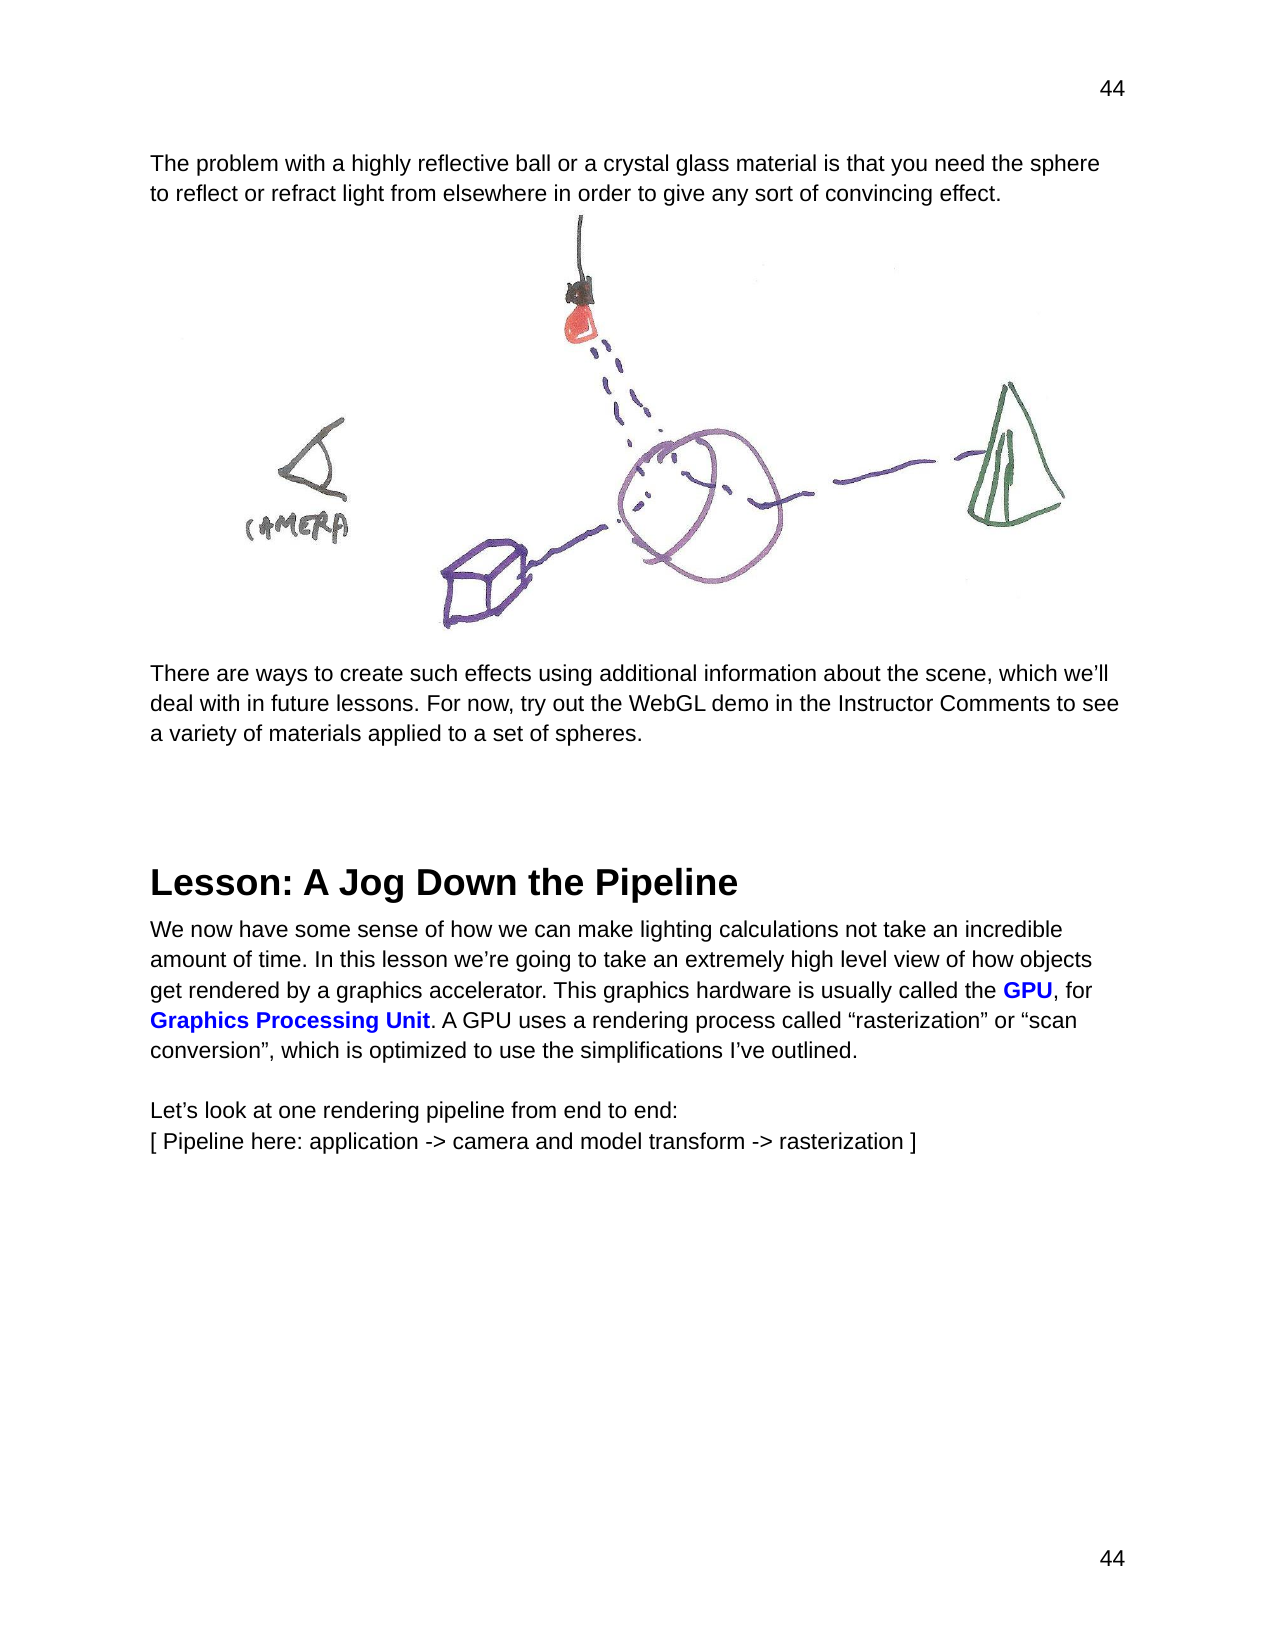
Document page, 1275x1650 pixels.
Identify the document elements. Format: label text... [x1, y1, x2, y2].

text We now have some sense of how we can make lighting calculations not take an incredible amount of time. In this lesson we’re going to take an extremely high level view of how objects get rendered by a graphics accelerator. This graphics hardware is usually called the GPU, for Graphics Processing Unit. A GPU uses a rendering process called “rasterization” or “scan conversion”, which is optimized to use the simplifications I’ve outlined. [150, 916, 1125, 1063]
text [ Pipeline here: application -> camera and model transform -> rasterization ] [150, 1128, 1125, 1154]
picture [168, 210, 1122, 656]
text There are ways to create such effects using additional information about the scene, which we’ll deal with in future lessons. For now, try out the WebGL demo in the Instructor Comments to see a variety of materials applied to a set of spheres. [150, 659, 1125, 746]
text The problem with a highly reflective ball or a crystal glass material is that you need the sphere to reflect or refract light from elsewhere in order to give any sort of convincing effect. [150, 150, 1125, 207]
subtitle Lesson: A Jog Down the Pipeline [150, 861, 1125, 904]
text Let’s look at one rendering pipeline from end to end: [150, 1097, 1125, 1124]
